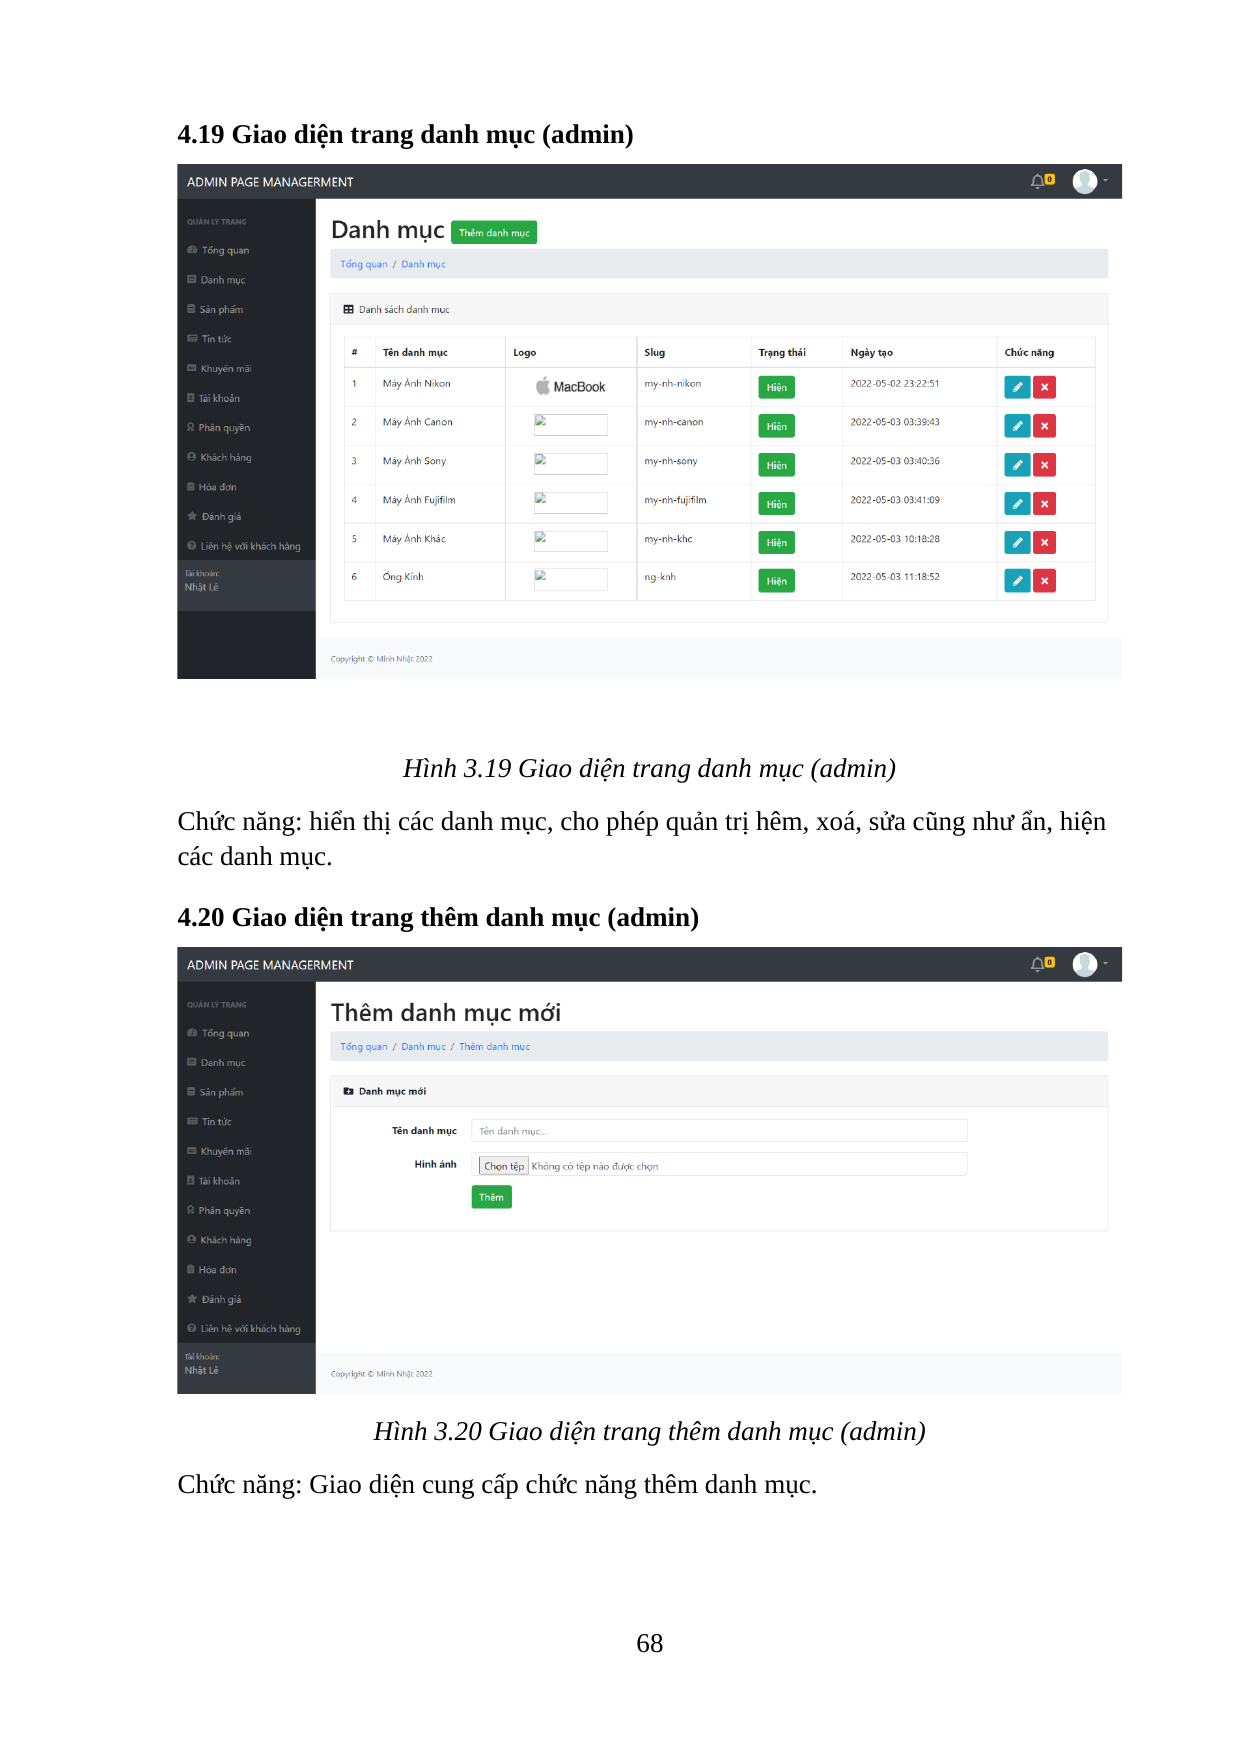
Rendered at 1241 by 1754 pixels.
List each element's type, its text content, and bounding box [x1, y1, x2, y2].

text Chức năng: hiển thị các danh mục, cho phép quản trị hêm, xoá, sửa cũng như ẩn, hiện các danh mục. [177, 804, 1122, 871]
subtitle 4.19 Giao diện trang danh mục (admin) [177, 118, 1122, 149]
picture [177, 164, 1123, 679]
text Hình 3.19 Giao diện trang danh mục (admin) [177, 752, 1122, 783]
text Hình 3.20 Giao diện trang thêm danh mục (admin) [177, 1415, 1122, 1446]
text Chức năng: Giao diện cung cấp chức năng thêm danh mục. [177, 1468, 1122, 1499]
subtitle 4.20 Giao diện trang thêm danh mục (admin) [177, 901, 1122, 932]
picture [177, 947, 1123, 1394]
